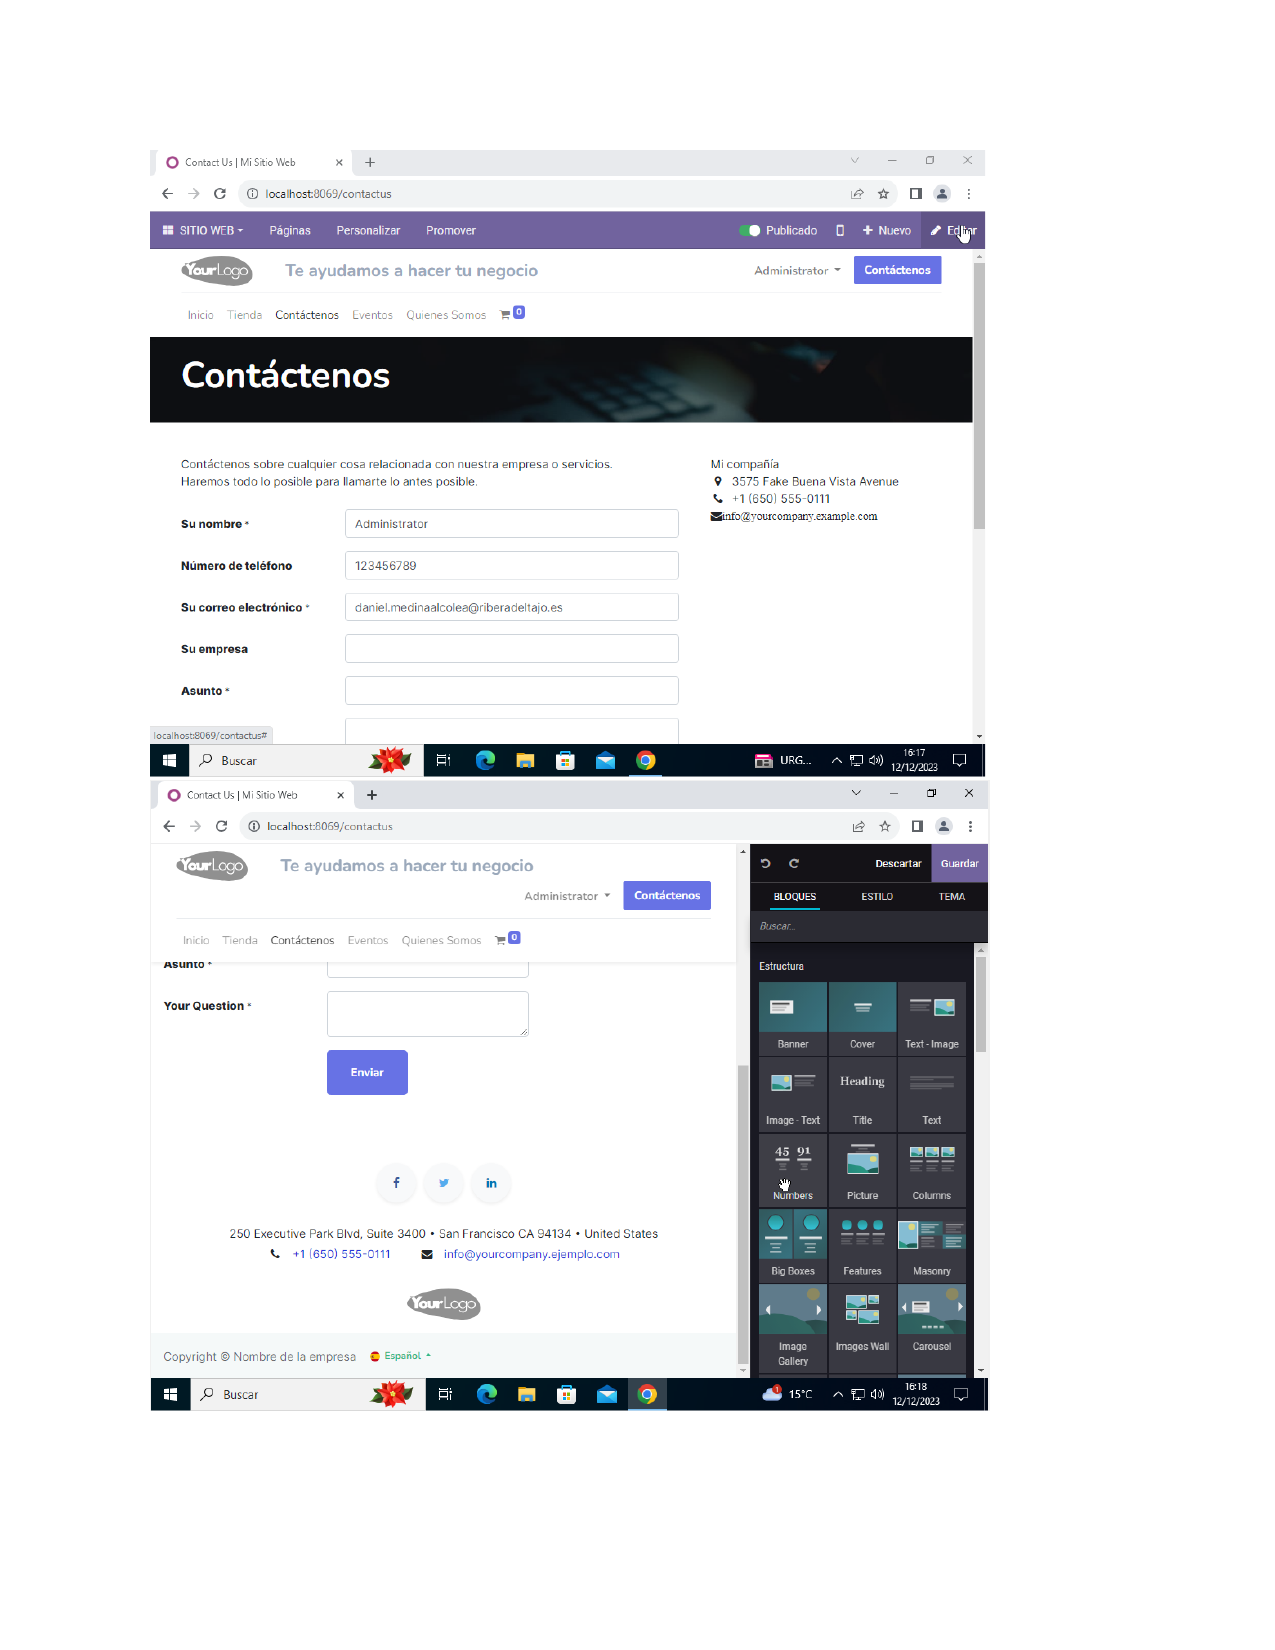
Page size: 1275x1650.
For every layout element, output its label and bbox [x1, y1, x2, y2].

picture [150, 150, 986, 777]
picture [150, 780, 990, 1411]
